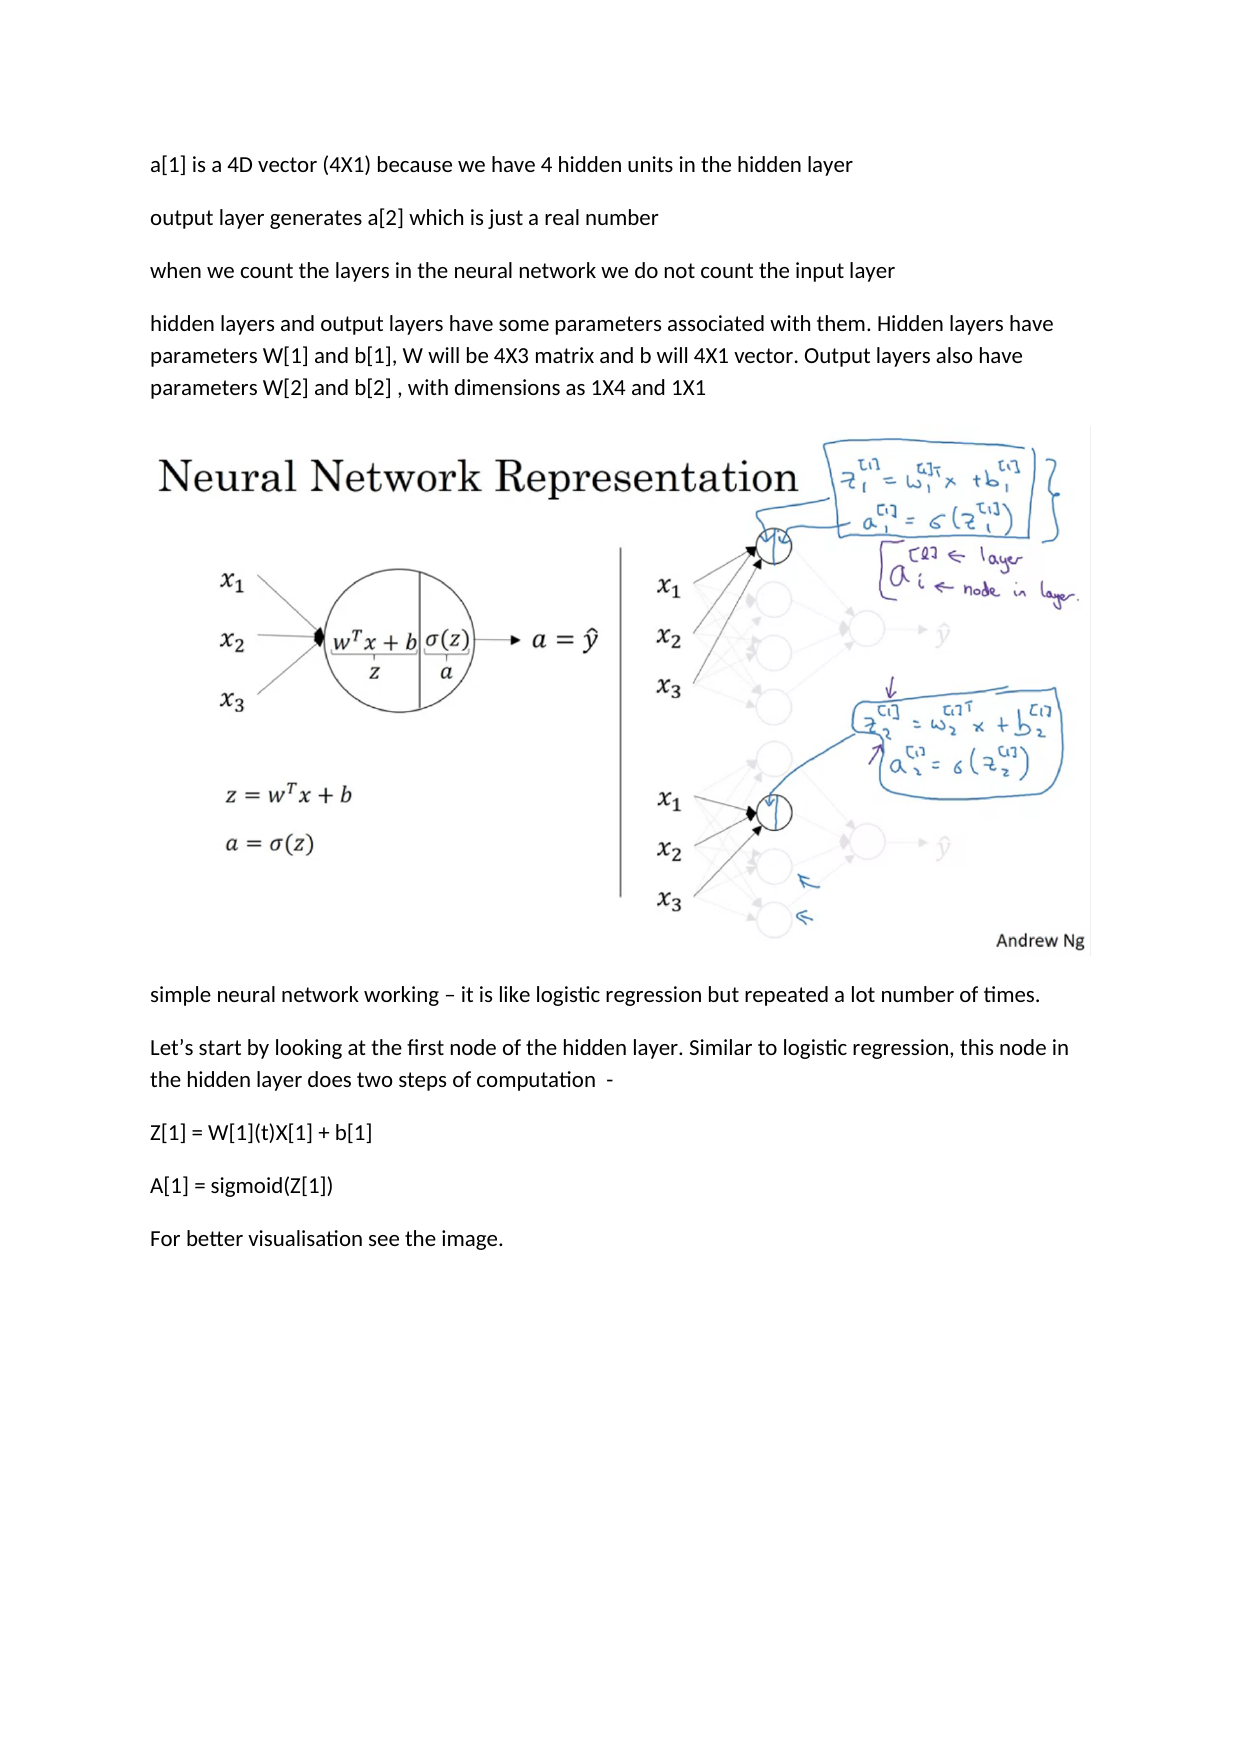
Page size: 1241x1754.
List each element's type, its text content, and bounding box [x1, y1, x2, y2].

text simple neural network working – it is like logistic regression but repeated a lot number of times. [150, 980, 1090, 1008]
text Let’s start by looking at the first node of the hidden layer. Similar to logistic regression, this node in the hidden layer does two steps of computation - [150, 1033, 1090, 1093]
text Z[1] = W[1](t)X[1] + b[1] [150, 1118, 1090, 1146]
picture [150, 426, 1091, 956]
text A[1] = sigmoid(Z[1]) [150, 1171, 1090, 1199]
text when we count the layers in the neural network we do not count the input layer [150, 256, 1090, 284]
text a[1] is a 4D vector (4X1) because we have 4 hidden units in the hidden layer [150, 150, 1090, 178]
text hidden layers and output layers have some parameters associated with them. Hidden layers have parameters W[1] and b[1], W will be 4X3 matrix and b will 4X1 vector. Output layers also have parameters W[2] and b[2] , with dimensions as 1X4 and 1X1 [150, 309, 1090, 401]
text output layer generates a[2] which is just a real number [150, 203, 1090, 231]
text For better visualisation see the image. [150, 1224, 1090, 1252]
